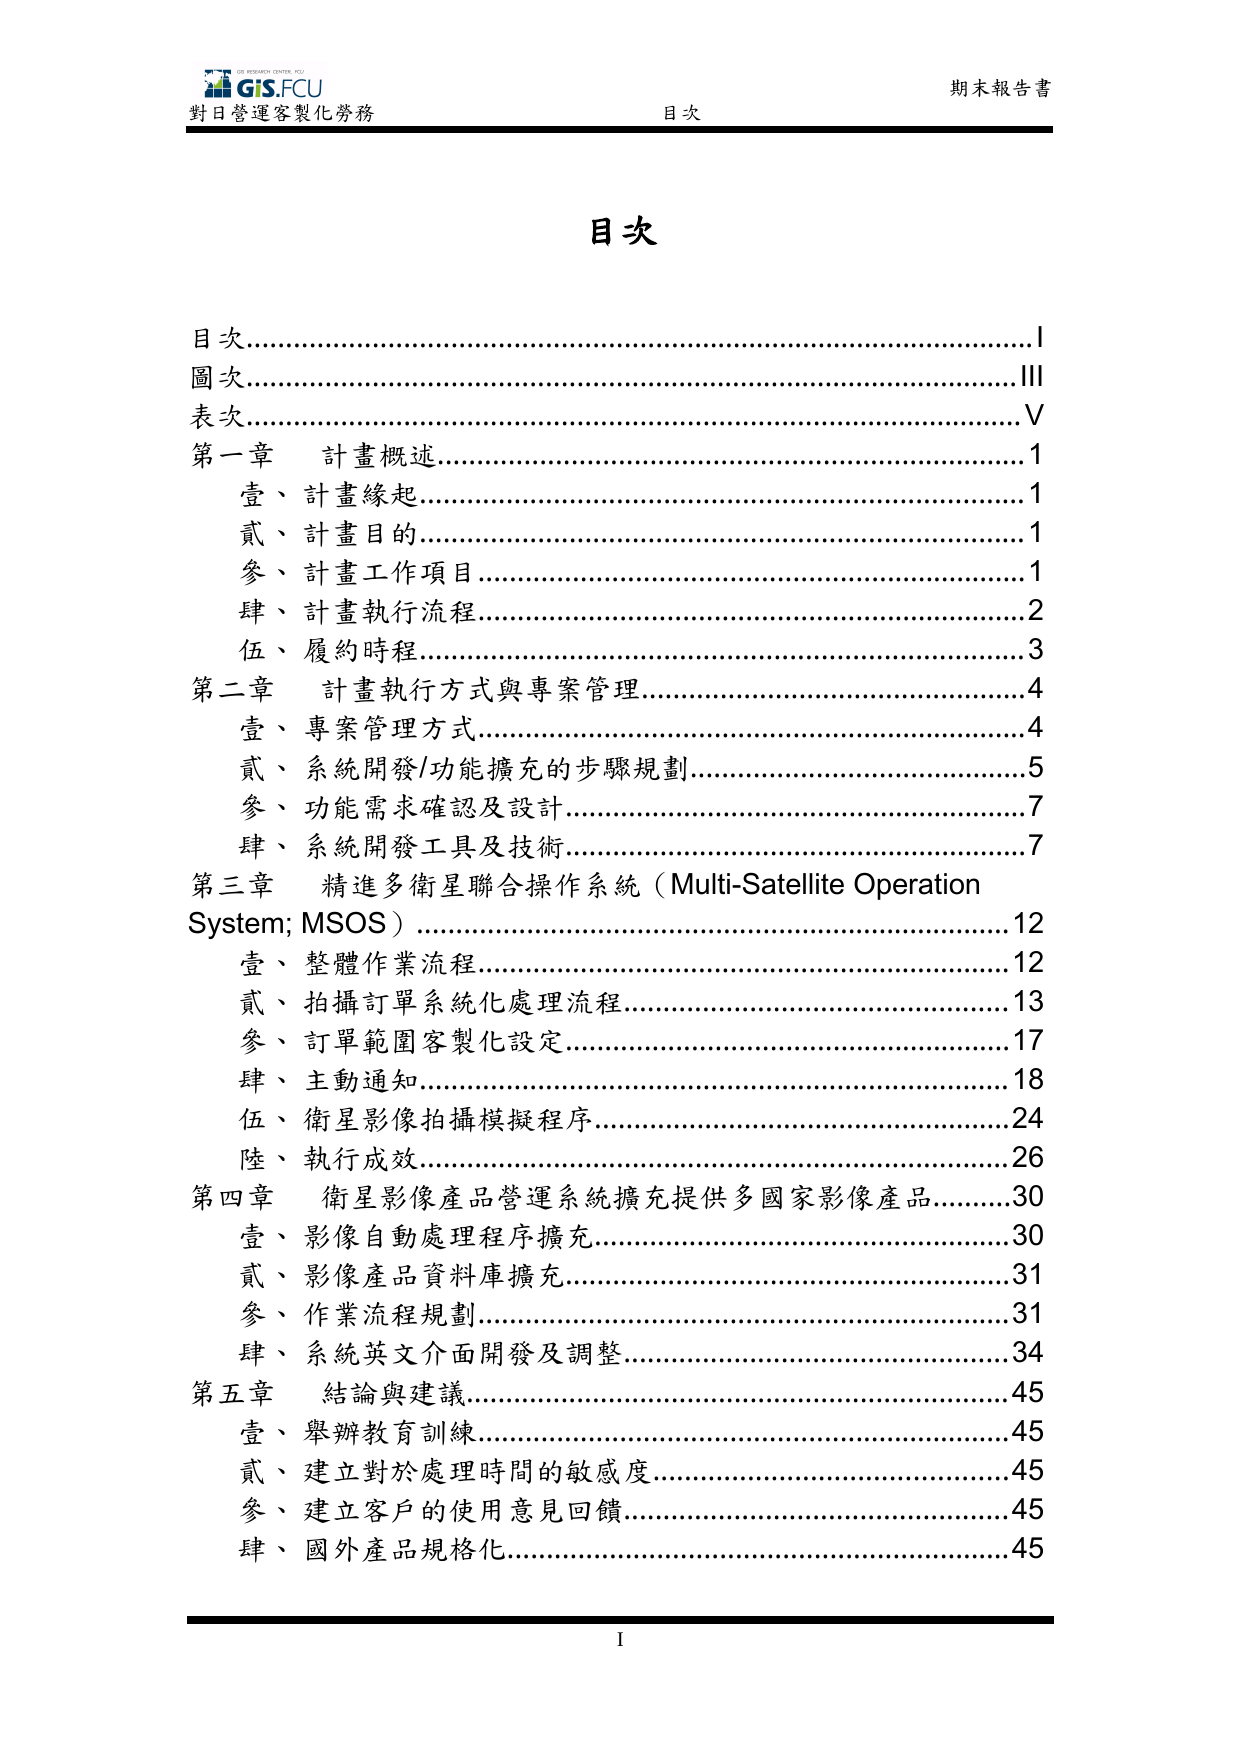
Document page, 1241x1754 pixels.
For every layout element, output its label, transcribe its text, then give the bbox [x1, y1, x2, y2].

text 參、 訂單範圍客製化設定 17 [237, 1019, 970, 1058]
text 陸、 執行成效 26 [237, 1136, 970, 1176]
text 貳、 建立對於處理時間的敏感度 45 [237, 1449, 970, 1488]
text 壹、 專案管理方式 4 [237, 707, 970, 746]
text 壹、 計畫緣起 1 [237, 472, 970, 511]
text 壹、 影像自動處理程序擴充 30 [237, 1214, 970, 1254]
text 第二章 計畫執行方式與專案管理 4 [187, 668, 1053, 707]
text 伍、 履約時程 3 [237, 629, 970, 668]
text 貳、 系統開發/功能擴充的步驟規劃 5 [237, 746, 970, 785]
text 目次 [187, 189, 1053, 264]
text 參、 作業流程規劃 31 [237, 1293, 970, 1332]
text 第一章 計畫概述 1 [187, 433, 1053, 472]
text 壹、 舉辦教育訓練 45 [237, 1410, 970, 1449]
text 目次 I [187, 316, 1053, 355]
text 肆、 計畫執行流程 2 [237, 589, 970, 629]
text 肆、 系統開發工具及技術 7 [237, 824, 970, 863]
text 肆、 系統英文介面開發及調整 34 [237, 1332, 970, 1371]
text 壹、 整體作業流程 12 [237, 941, 970, 980]
text 參、 計畫工作項目 1 [237, 551, 970, 589]
text 貳、 拍攝訂單系統化處理流程 13 [237, 980, 970, 1019]
text 圖次 III [187, 355, 1053, 394]
text 表次 V [187, 394, 1053, 433]
text 第三章 精進多衛星聯合操作系統（Multi-Satellite Operation System; MSOS） 12 [187, 863, 1053, 941]
text 肆、 主動通知 18 [237, 1058, 970, 1097]
text 第五章 結論與建議 45 [187, 1371, 1053, 1410]
text 伍、 衛星影像拍攝模擬程序 24 [237, 1097, 970, 1136]
text 參、 建立客戶的使用意見回饋 45 [237, 1488, 970, 1527]
text 參、 功能需求確認及設計 7 [237, 785, 970, 824]
text 貳、 計畫目的 1 [237, 511, 970, 551]
text 肆、 國外產品規格化 45 [237, 1527, 970, 1566]
picture [191, 61, 328, 104]
text 貳、 影像產品資料庫擴充 31 [237, 1254, 970, 1293]
text 第四章 衛星影像產品營運系統擴充提供多國家影像產品 30 [187, 1176, 1053, 1214]
